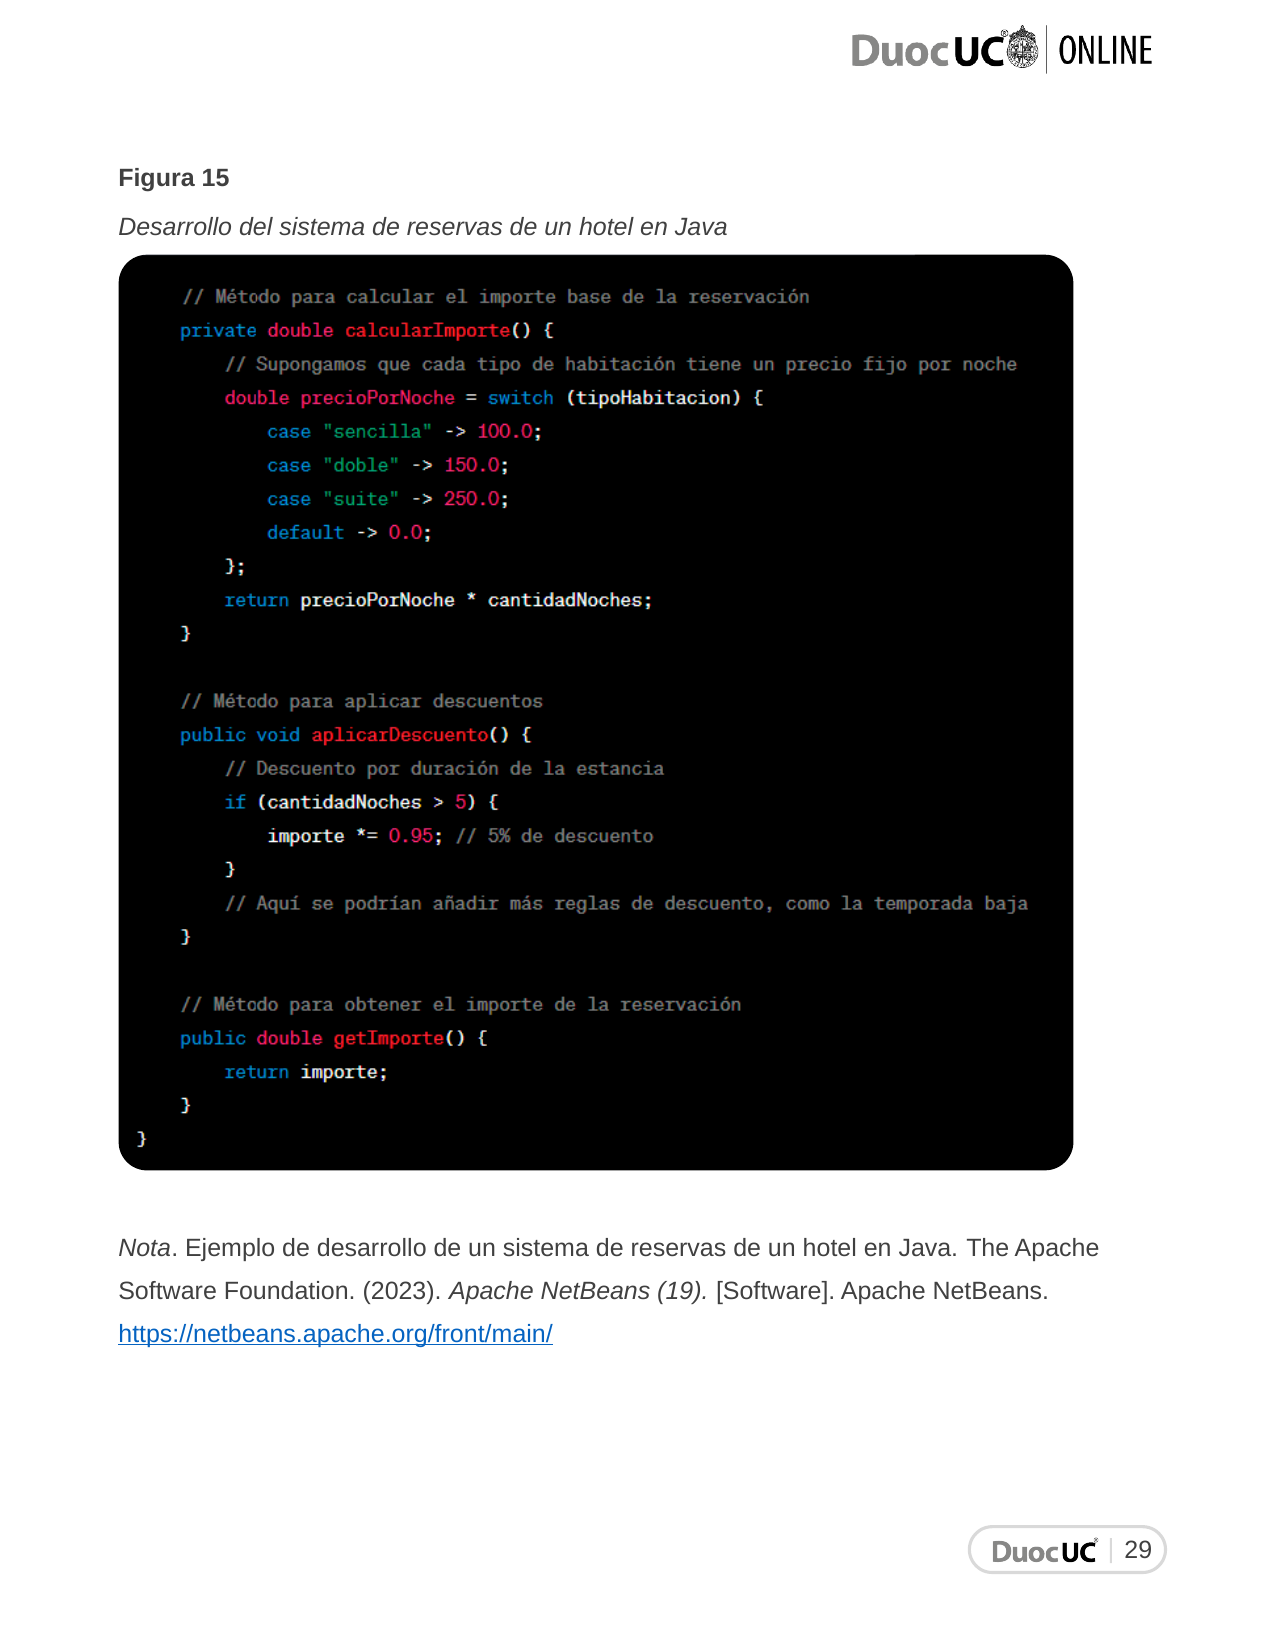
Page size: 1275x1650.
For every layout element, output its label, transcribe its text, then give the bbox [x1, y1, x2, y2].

text Figura 15 [118, 162, 1152, 191]
picture [832, 0, 1172, 92]
picture [979, 1571, 1112, 1576]
picture [979, 1529, 1112, 1570]
picture [118, 254, 1074, 1171]
text Desarrollo del sistema de reservas de un hotel en Java [118, 212, 1152, 241]
